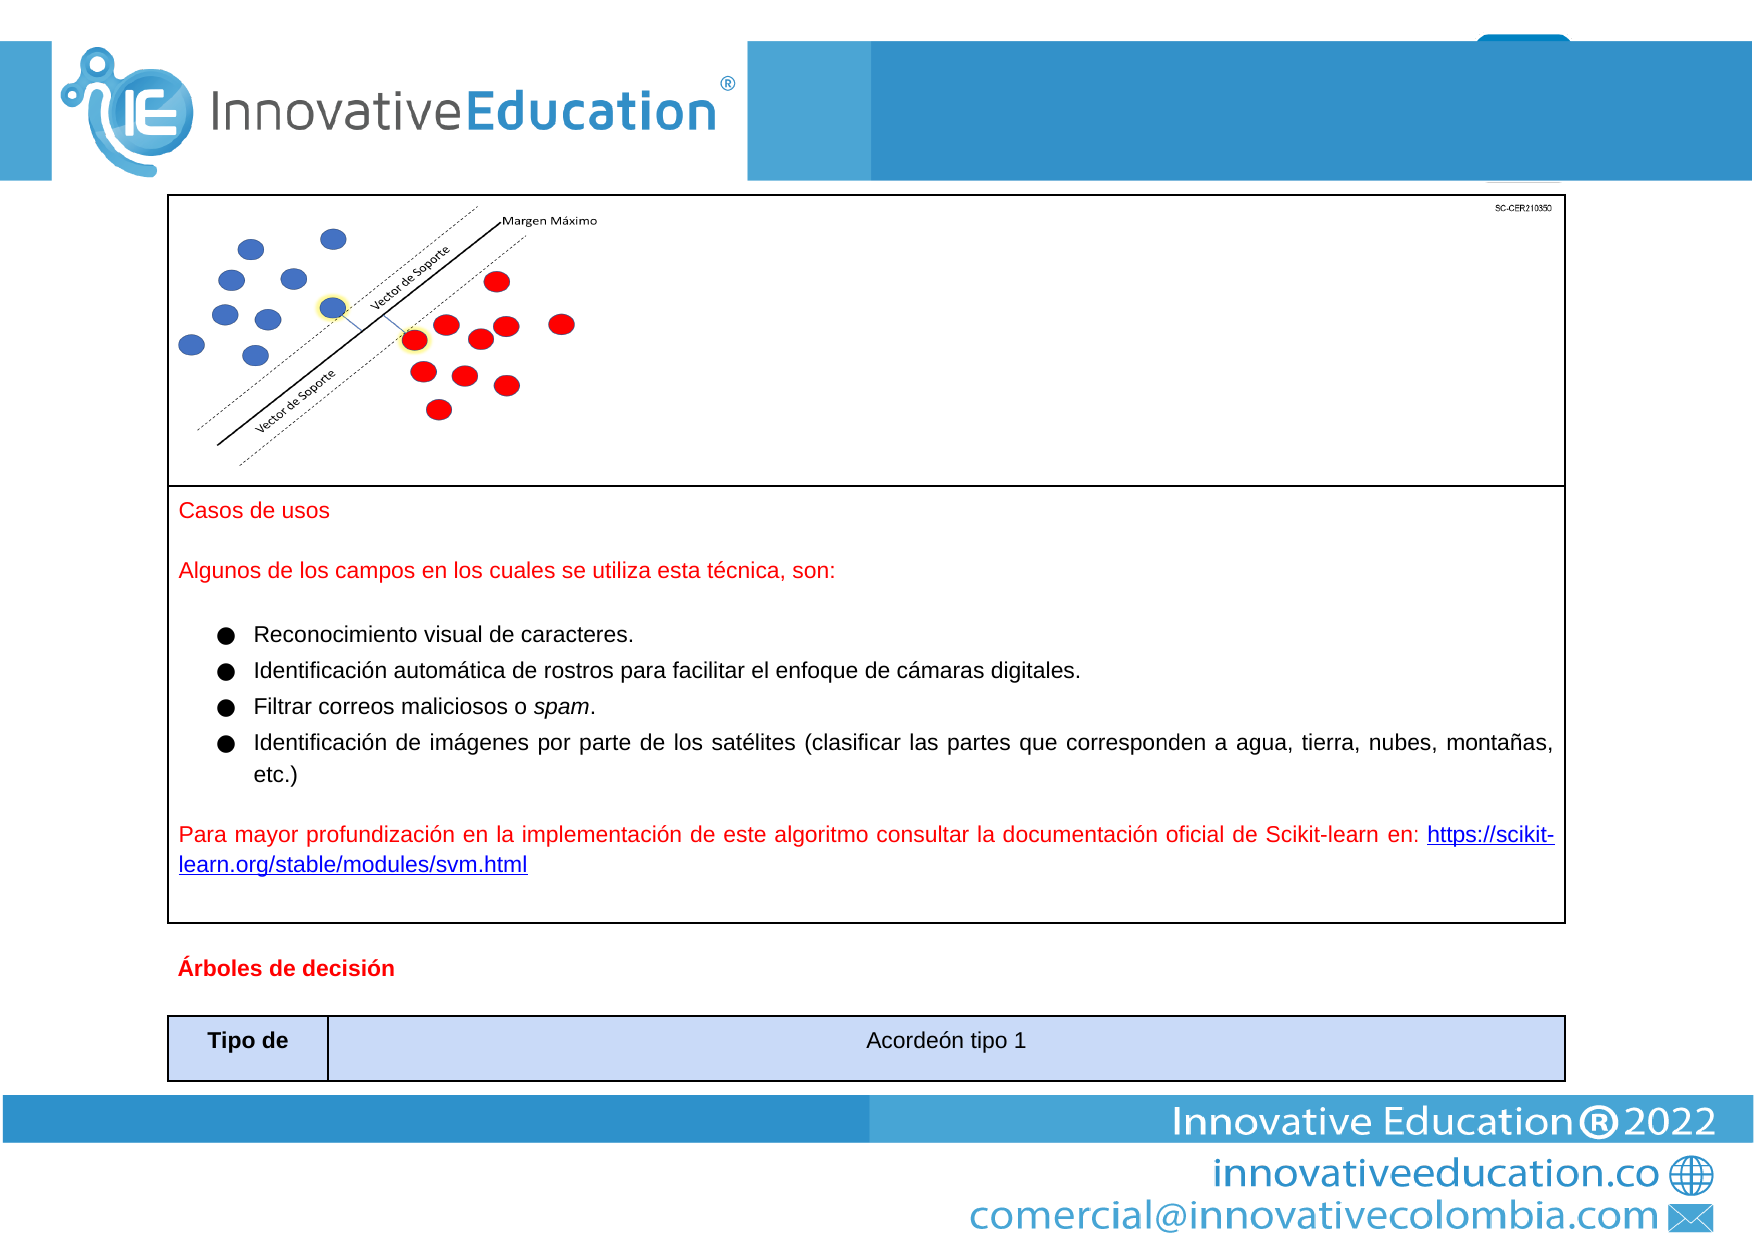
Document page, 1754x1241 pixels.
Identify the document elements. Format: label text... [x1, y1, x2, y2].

table_cell Casos de usos Algunos de los campos en los cuales se utiliza esta técnica, son: Reconocimiento visual de caracteres. Identificación automática de rostros para facilitar el enfoque de cámaras digitales. Filtrar correos maliciosos o spam. Identificación de imágenes por parte de los satélites (clasificar las partes que corresponden a agua, tierra, nubes, montañas, etc.) Para mayor profundización en la implementación de este algoritmo consultar la documentación oficial de Scikit-learn en: https://scikit-learn.org/stable/modules/svm.html [169, 487, 1564, 922]
subtitle Árboles de decisión [177, 954, 1577, 981]
picture [2, 1093, 1754, 1239]
picture [0, 28, 1752, 214]
picture [178, 206, 606, 466]
table_header Tipo de recurso [169, 1017, 327, 1080]
table_header Acordeón tipo 1 [329, 1017, 1564, 1080]
